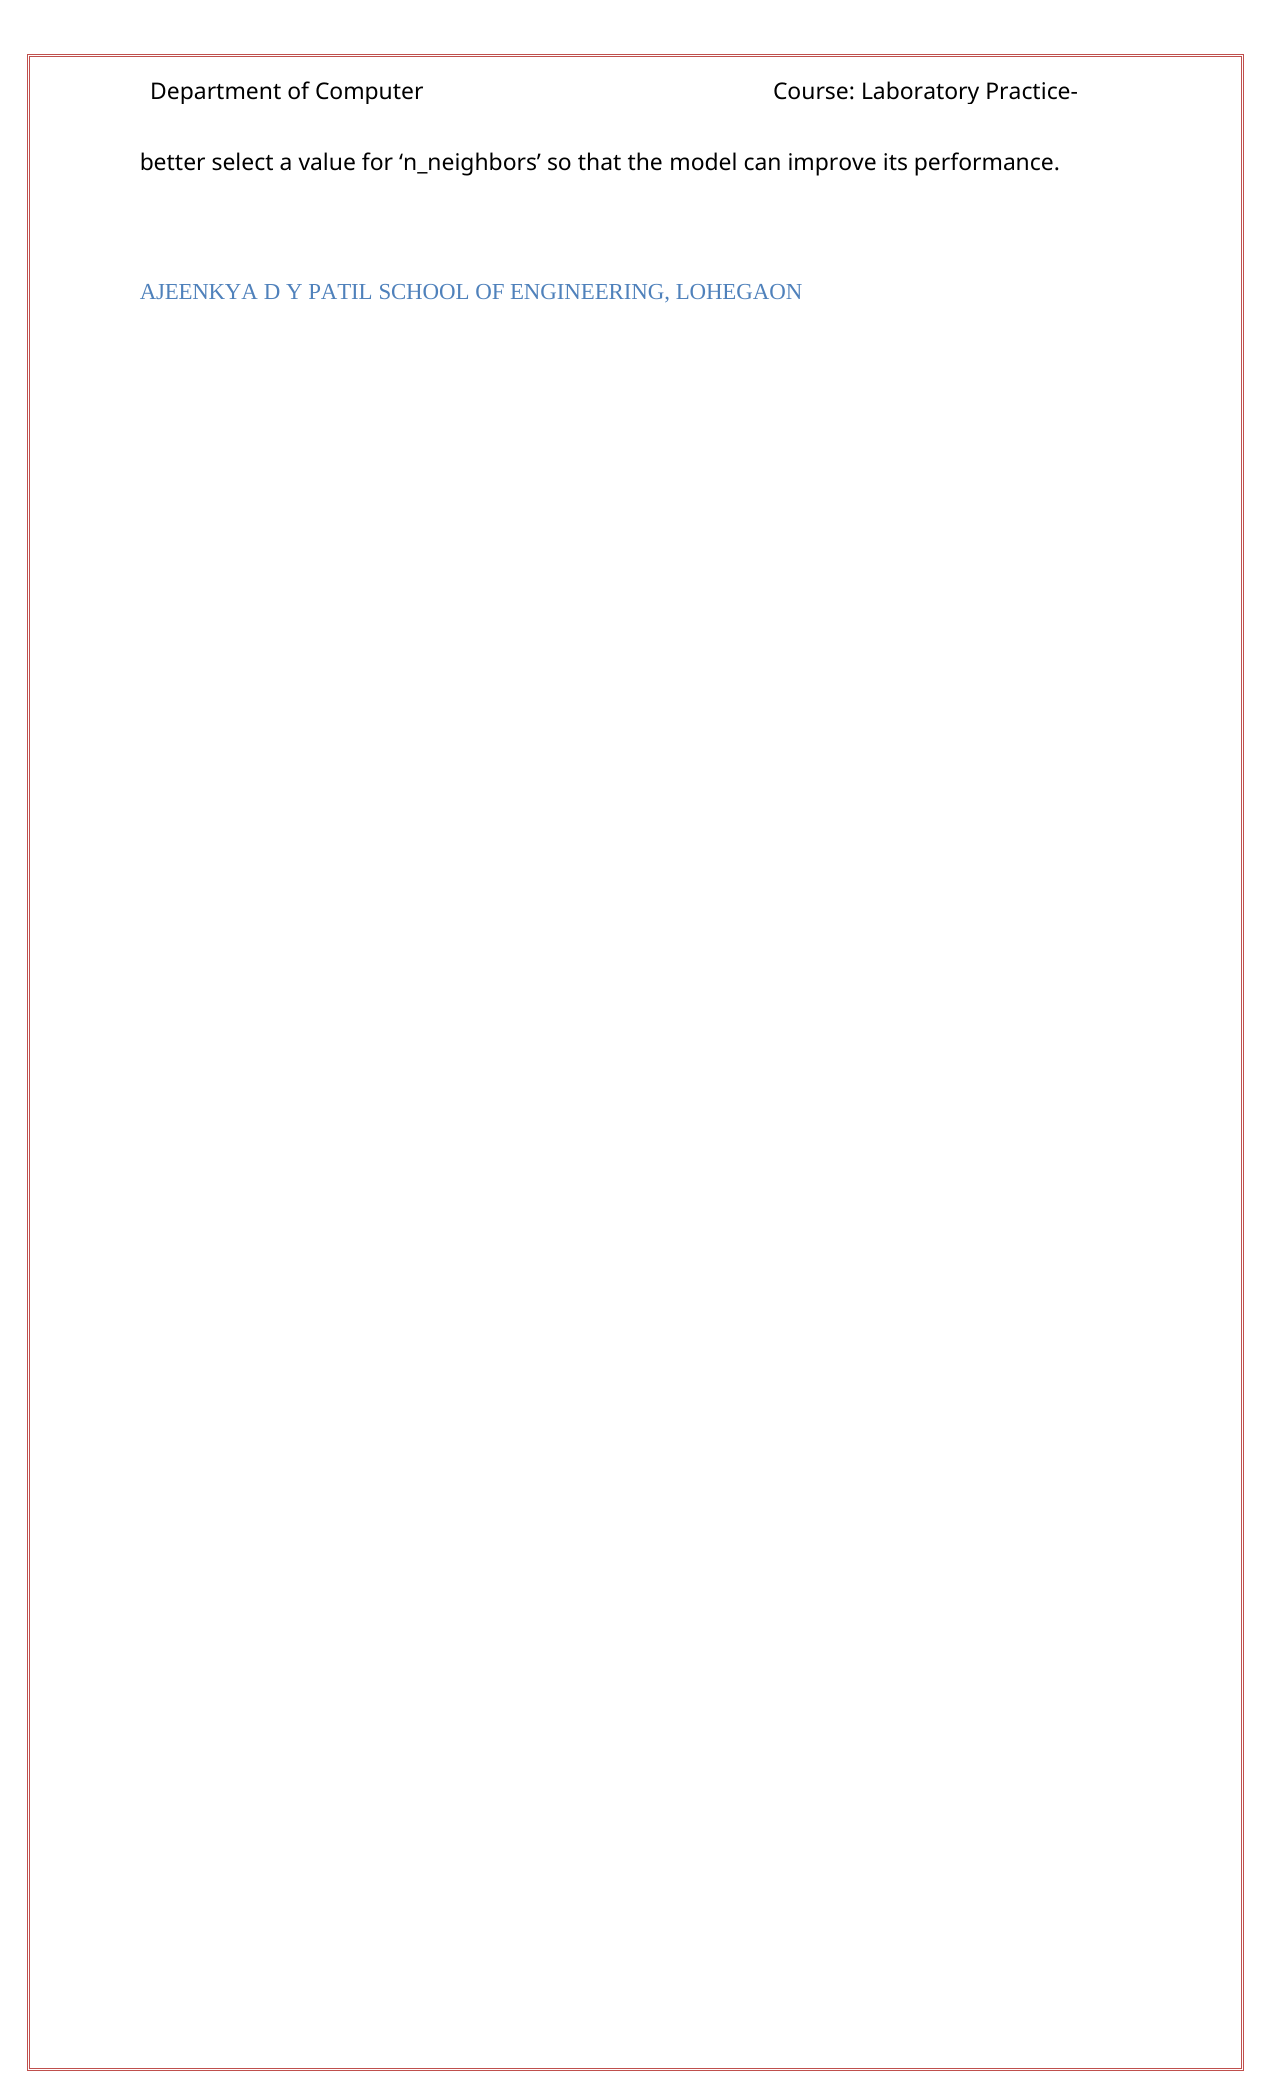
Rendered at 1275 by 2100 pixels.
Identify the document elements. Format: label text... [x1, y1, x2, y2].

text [139, 146, 1155, 177]
text AJEENKYA D Y PATIL SCHOOL OF ENGINEERING, LOHEGAON [139, 279, 1241, 305]
